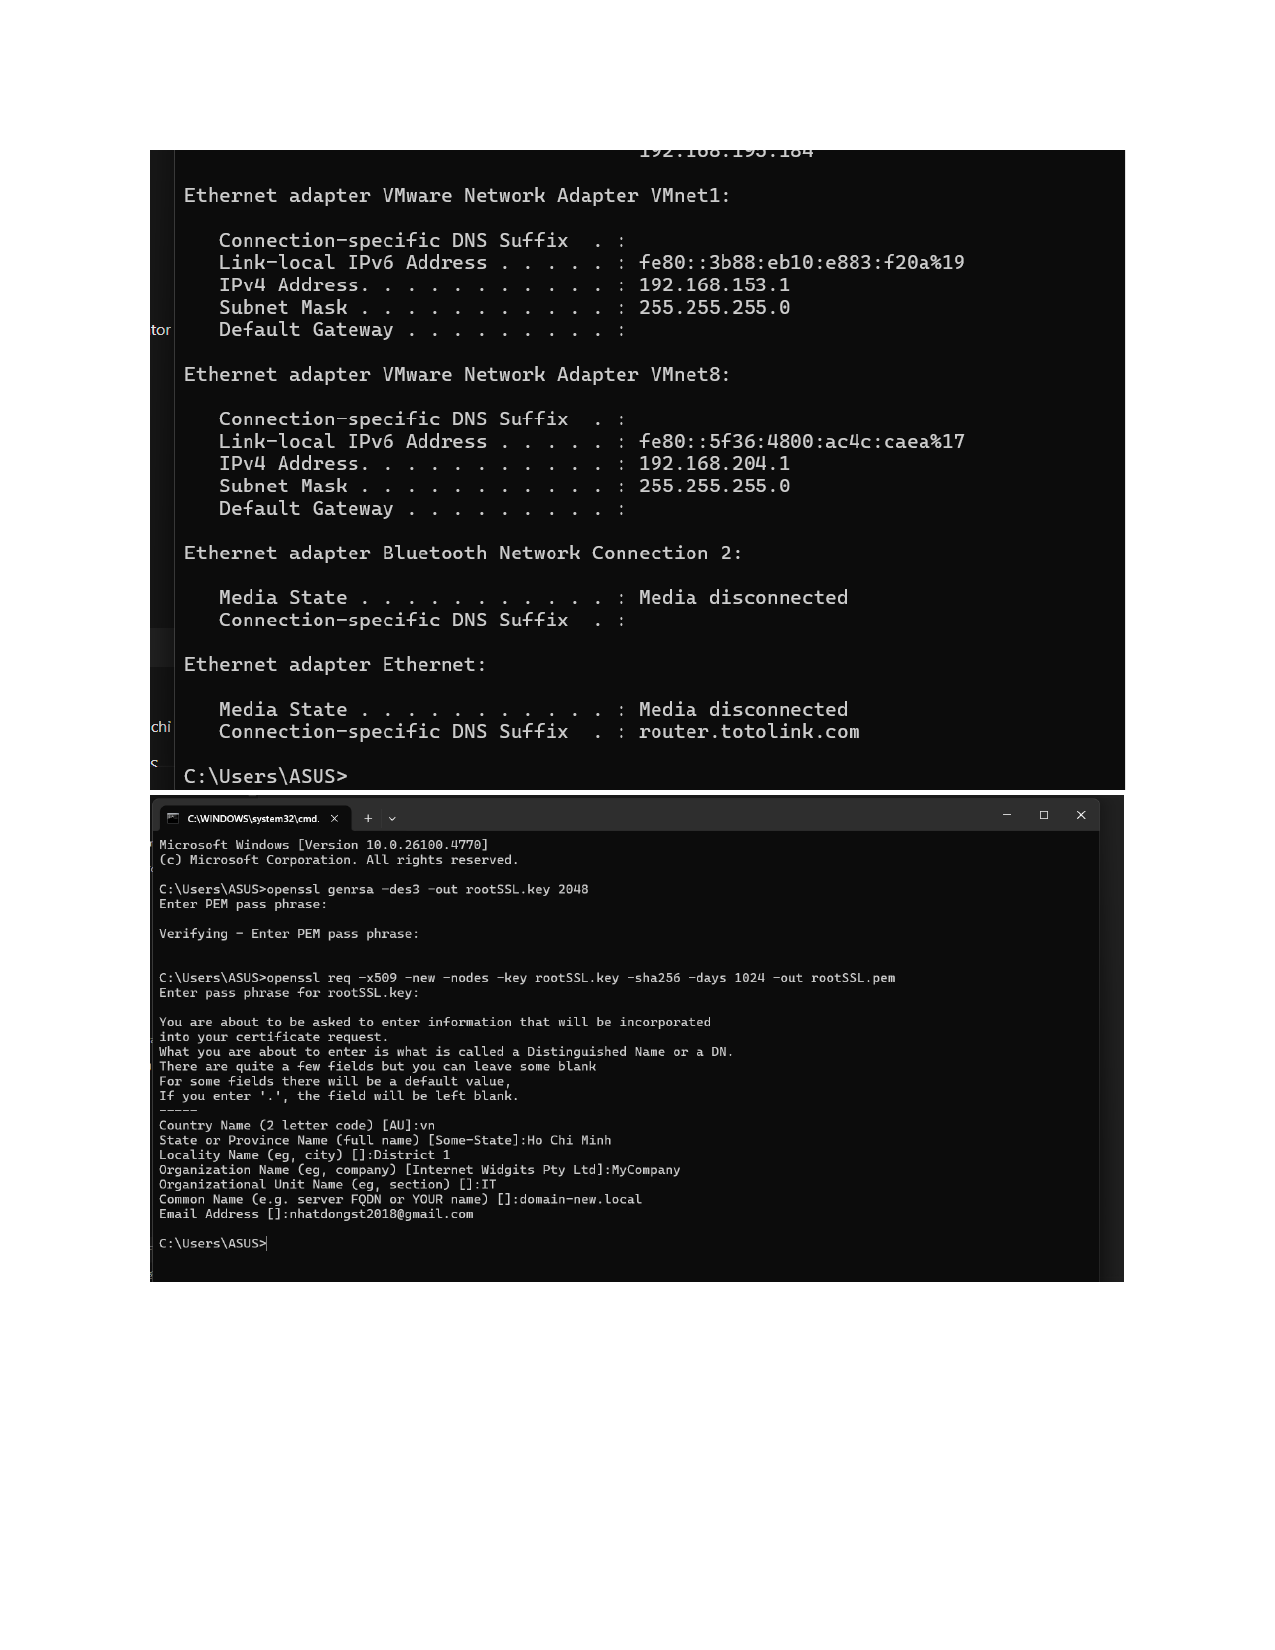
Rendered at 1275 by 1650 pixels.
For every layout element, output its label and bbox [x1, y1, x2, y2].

picture [150, 150, 1125, 790]
picture [150, 795, 1124, 1282]
